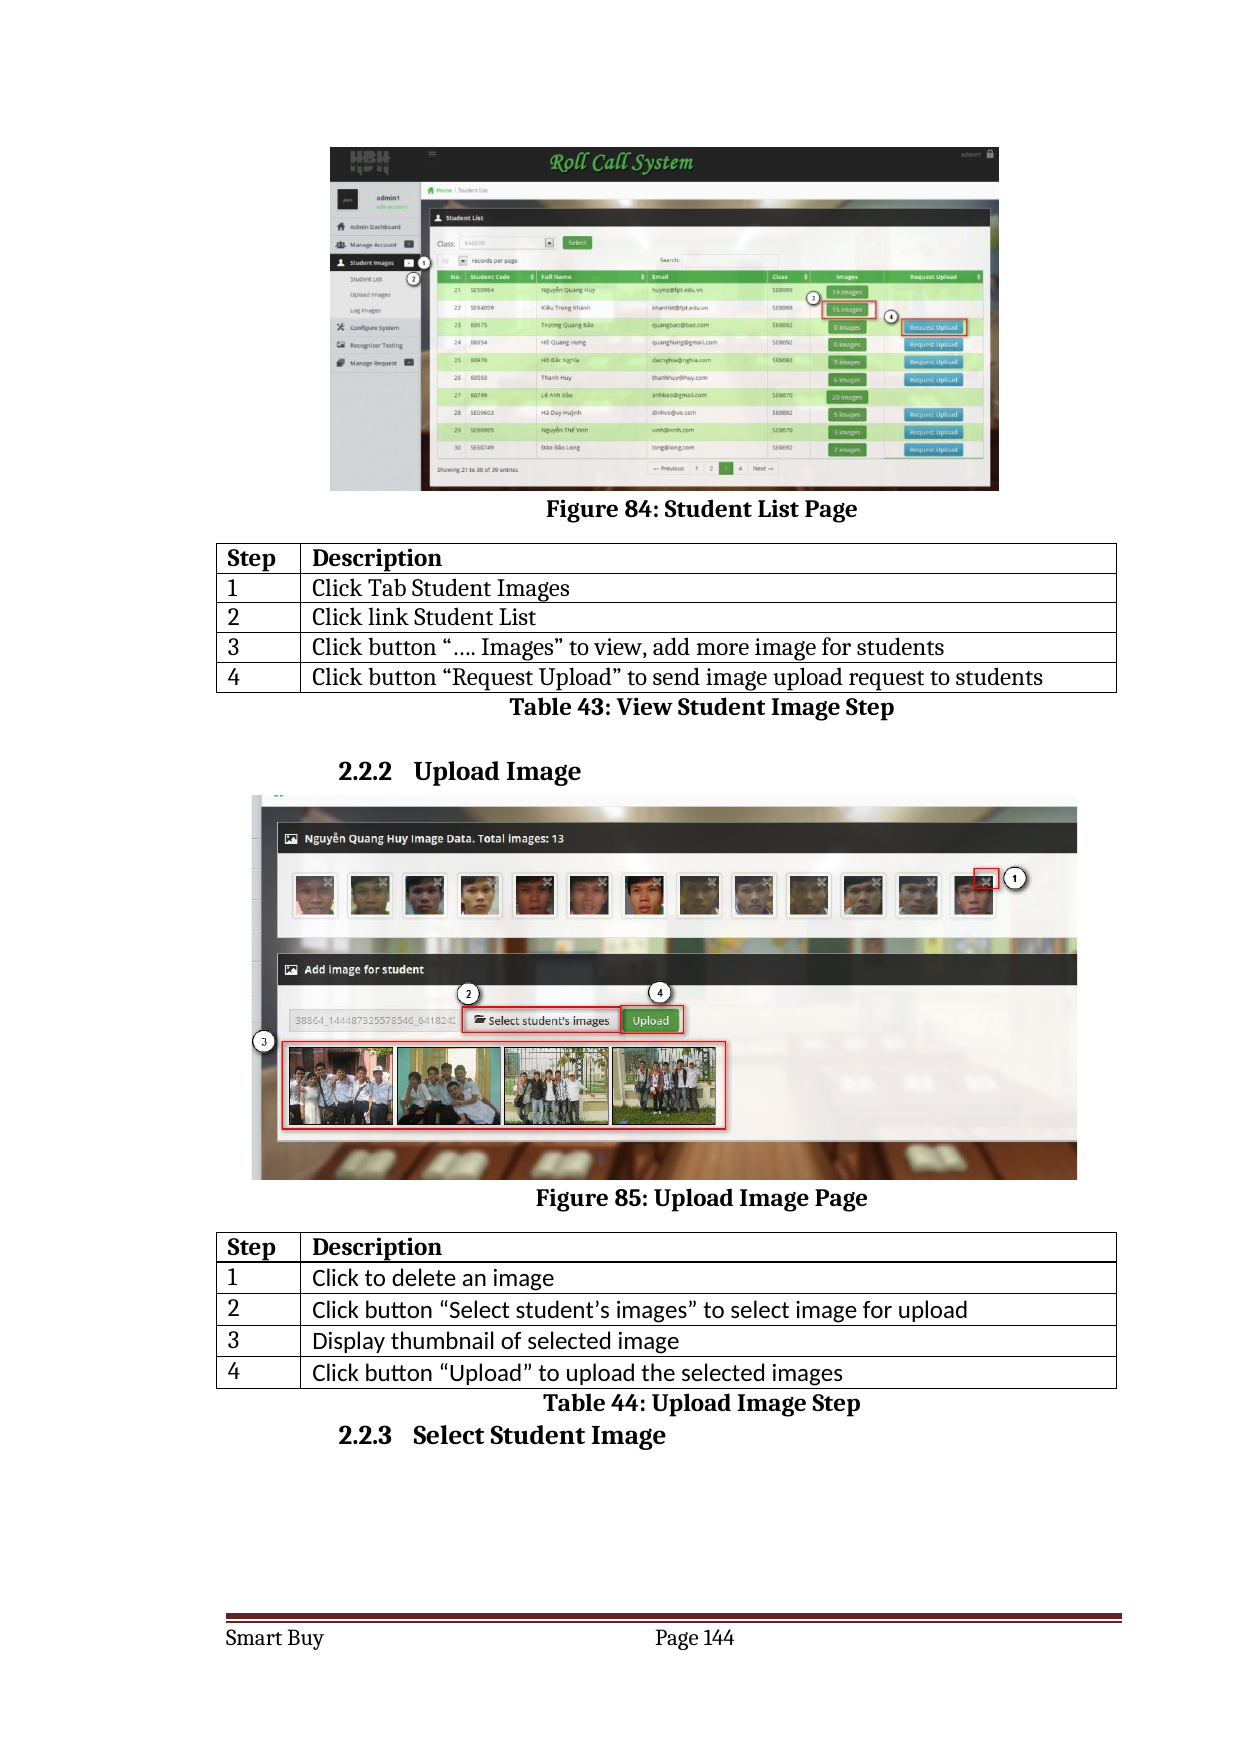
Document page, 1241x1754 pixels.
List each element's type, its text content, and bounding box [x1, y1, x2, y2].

picture [330, 147, 999, 491]
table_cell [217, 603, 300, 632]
subtitle Select Student Image [338, 1420, 1122, 1451]
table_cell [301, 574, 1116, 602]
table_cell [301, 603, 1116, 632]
subtitle Upload Image [338, 756, 1122, 787]
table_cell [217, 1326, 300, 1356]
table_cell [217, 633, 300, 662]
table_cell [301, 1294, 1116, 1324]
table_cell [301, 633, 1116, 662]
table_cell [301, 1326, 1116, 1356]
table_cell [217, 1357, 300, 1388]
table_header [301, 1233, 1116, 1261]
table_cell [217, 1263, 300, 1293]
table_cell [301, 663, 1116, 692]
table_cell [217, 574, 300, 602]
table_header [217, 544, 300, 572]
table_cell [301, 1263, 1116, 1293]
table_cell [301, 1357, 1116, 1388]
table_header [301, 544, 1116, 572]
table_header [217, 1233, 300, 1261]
picture [251, 795, 1078, 1180]
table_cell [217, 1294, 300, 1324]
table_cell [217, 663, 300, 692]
